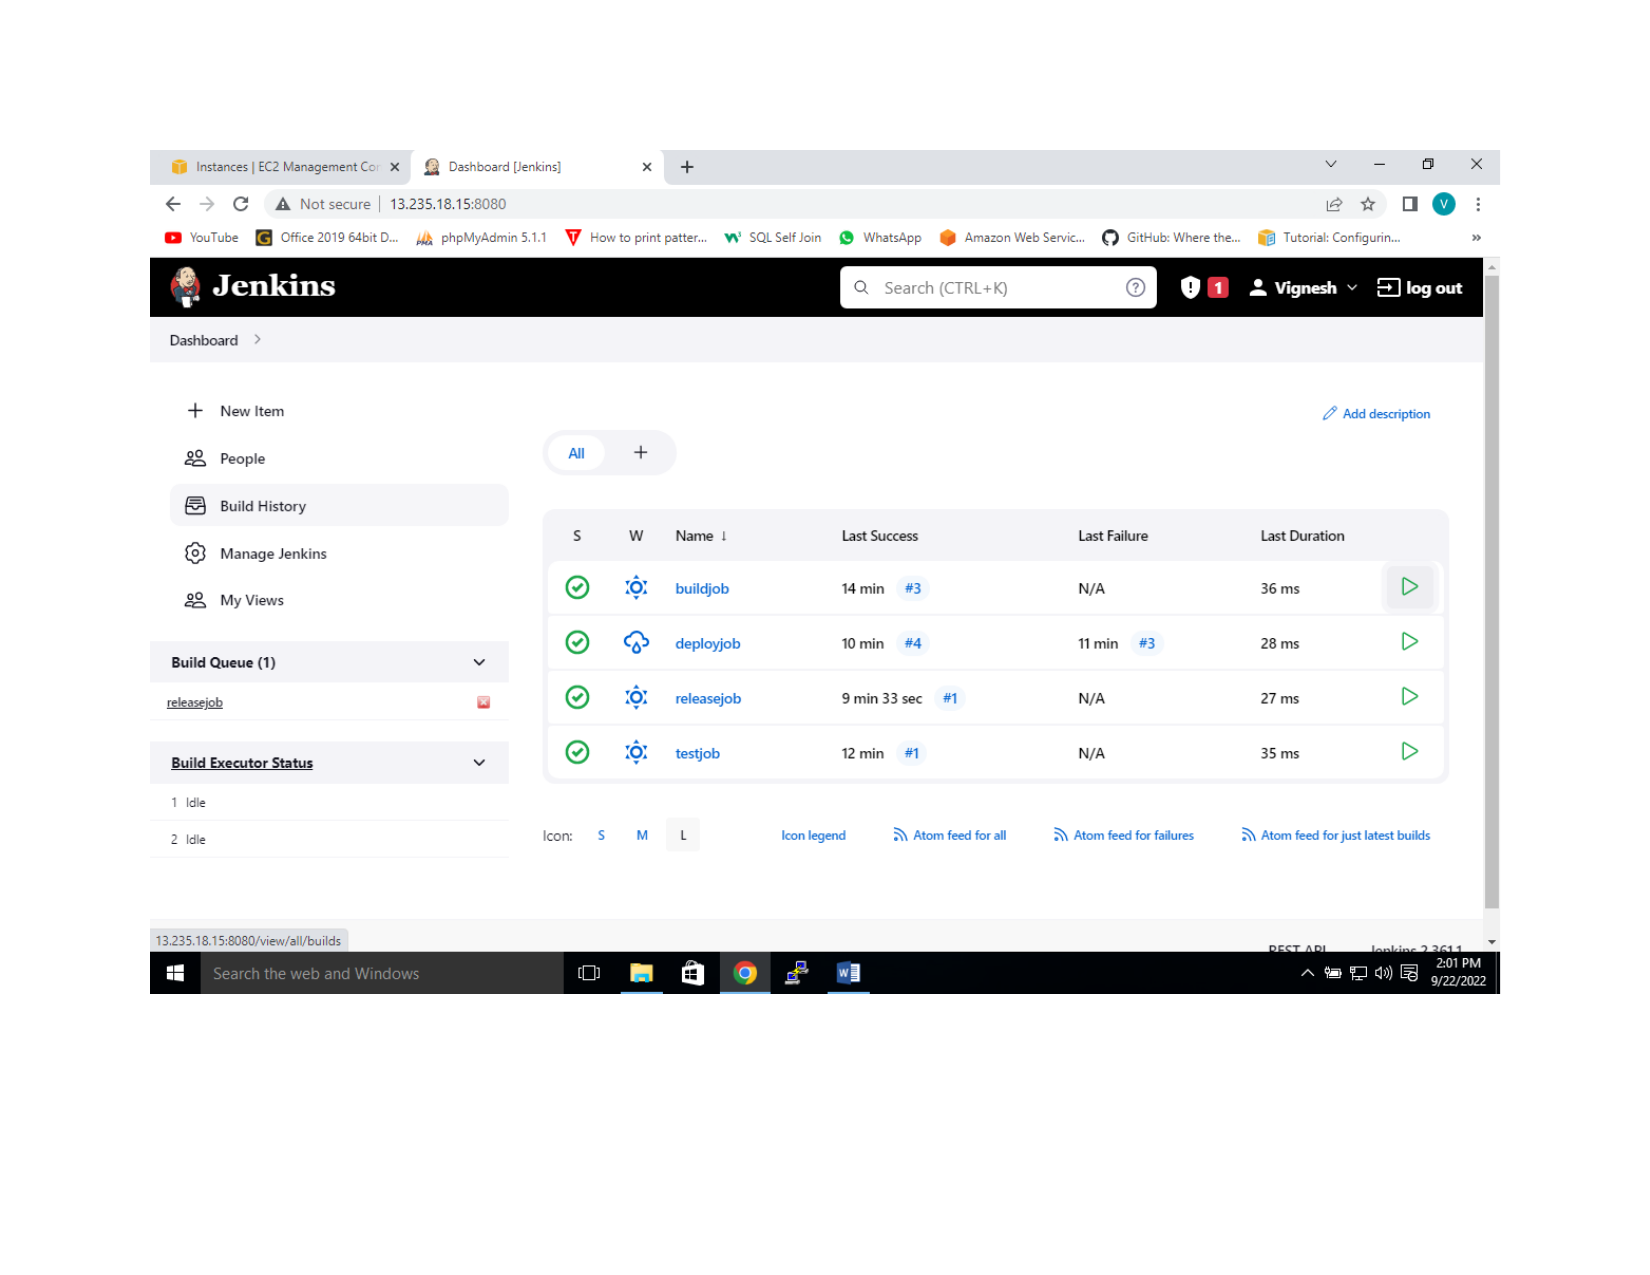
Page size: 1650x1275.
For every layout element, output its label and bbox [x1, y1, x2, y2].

picture [150, 150, 1500, 994]
